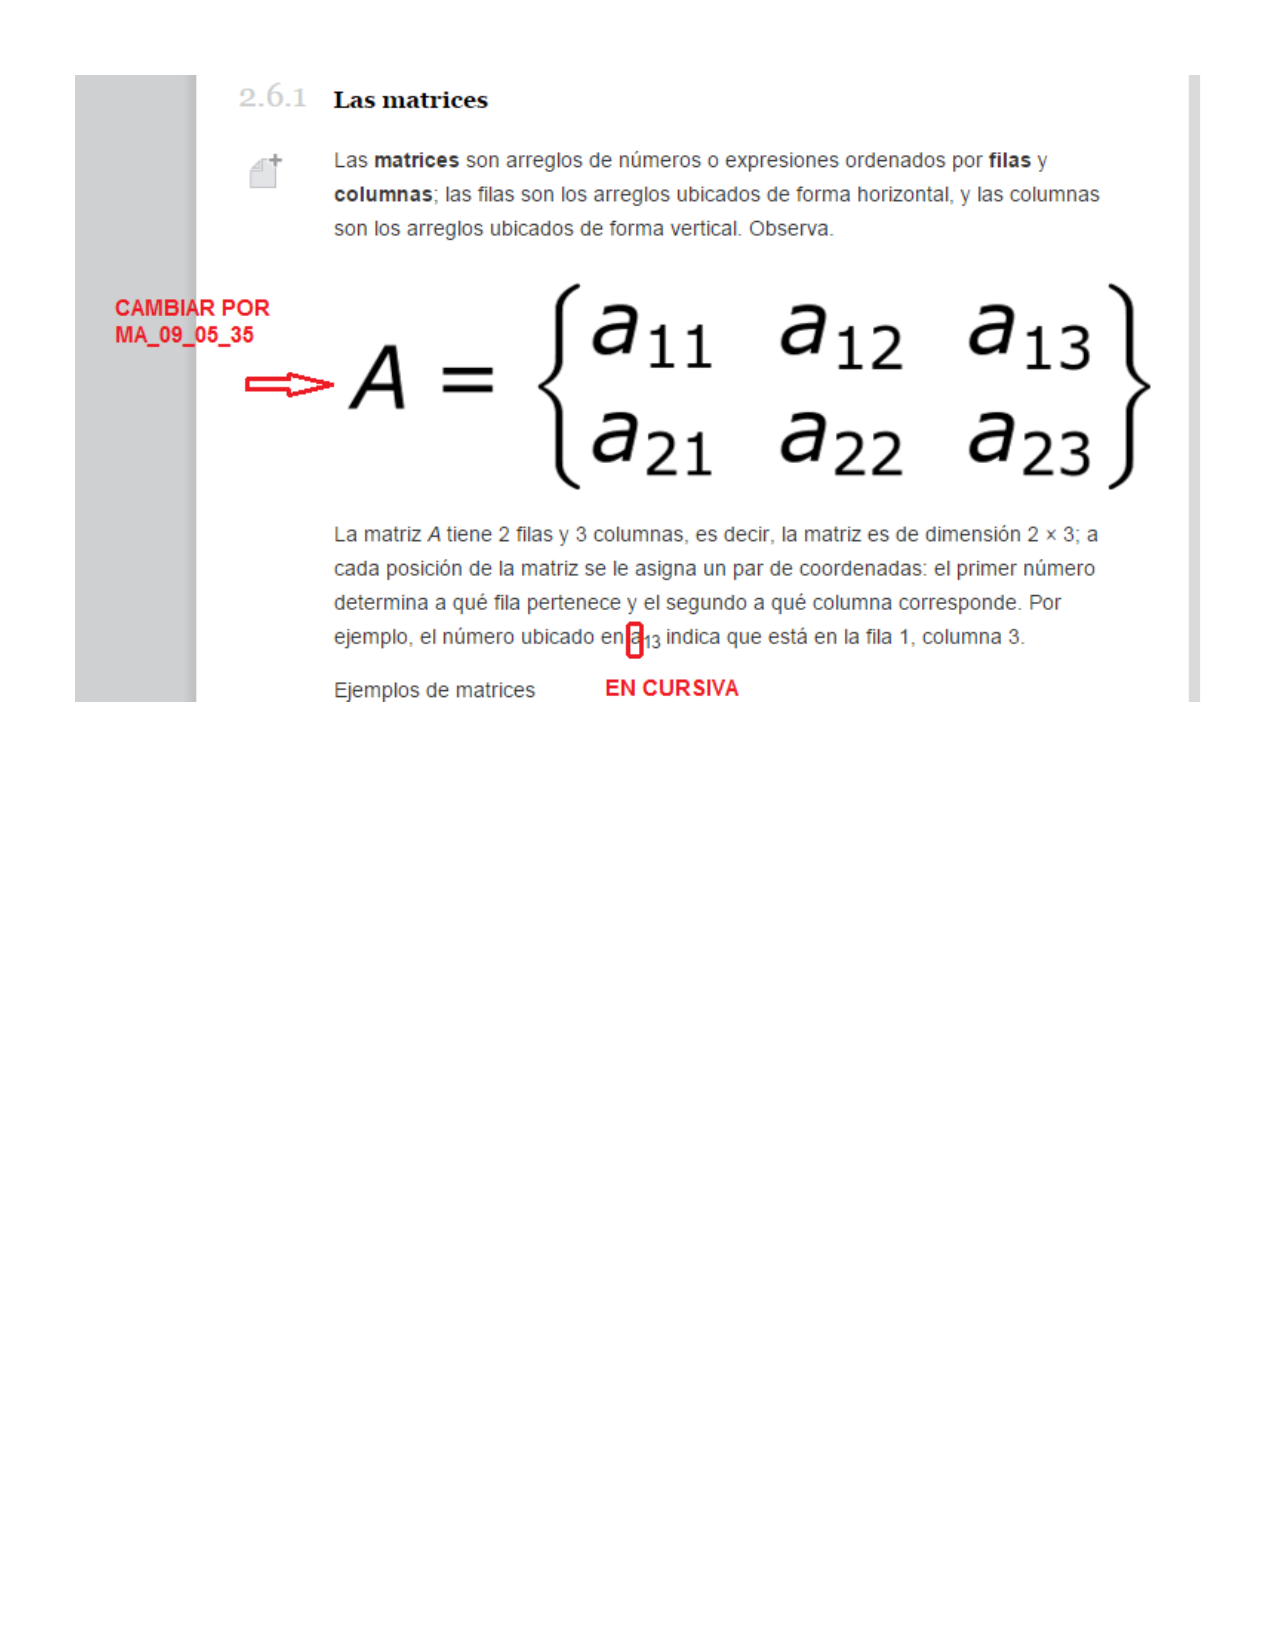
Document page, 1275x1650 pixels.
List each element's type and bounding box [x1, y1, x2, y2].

picture [75, 75, 1200, 702]
